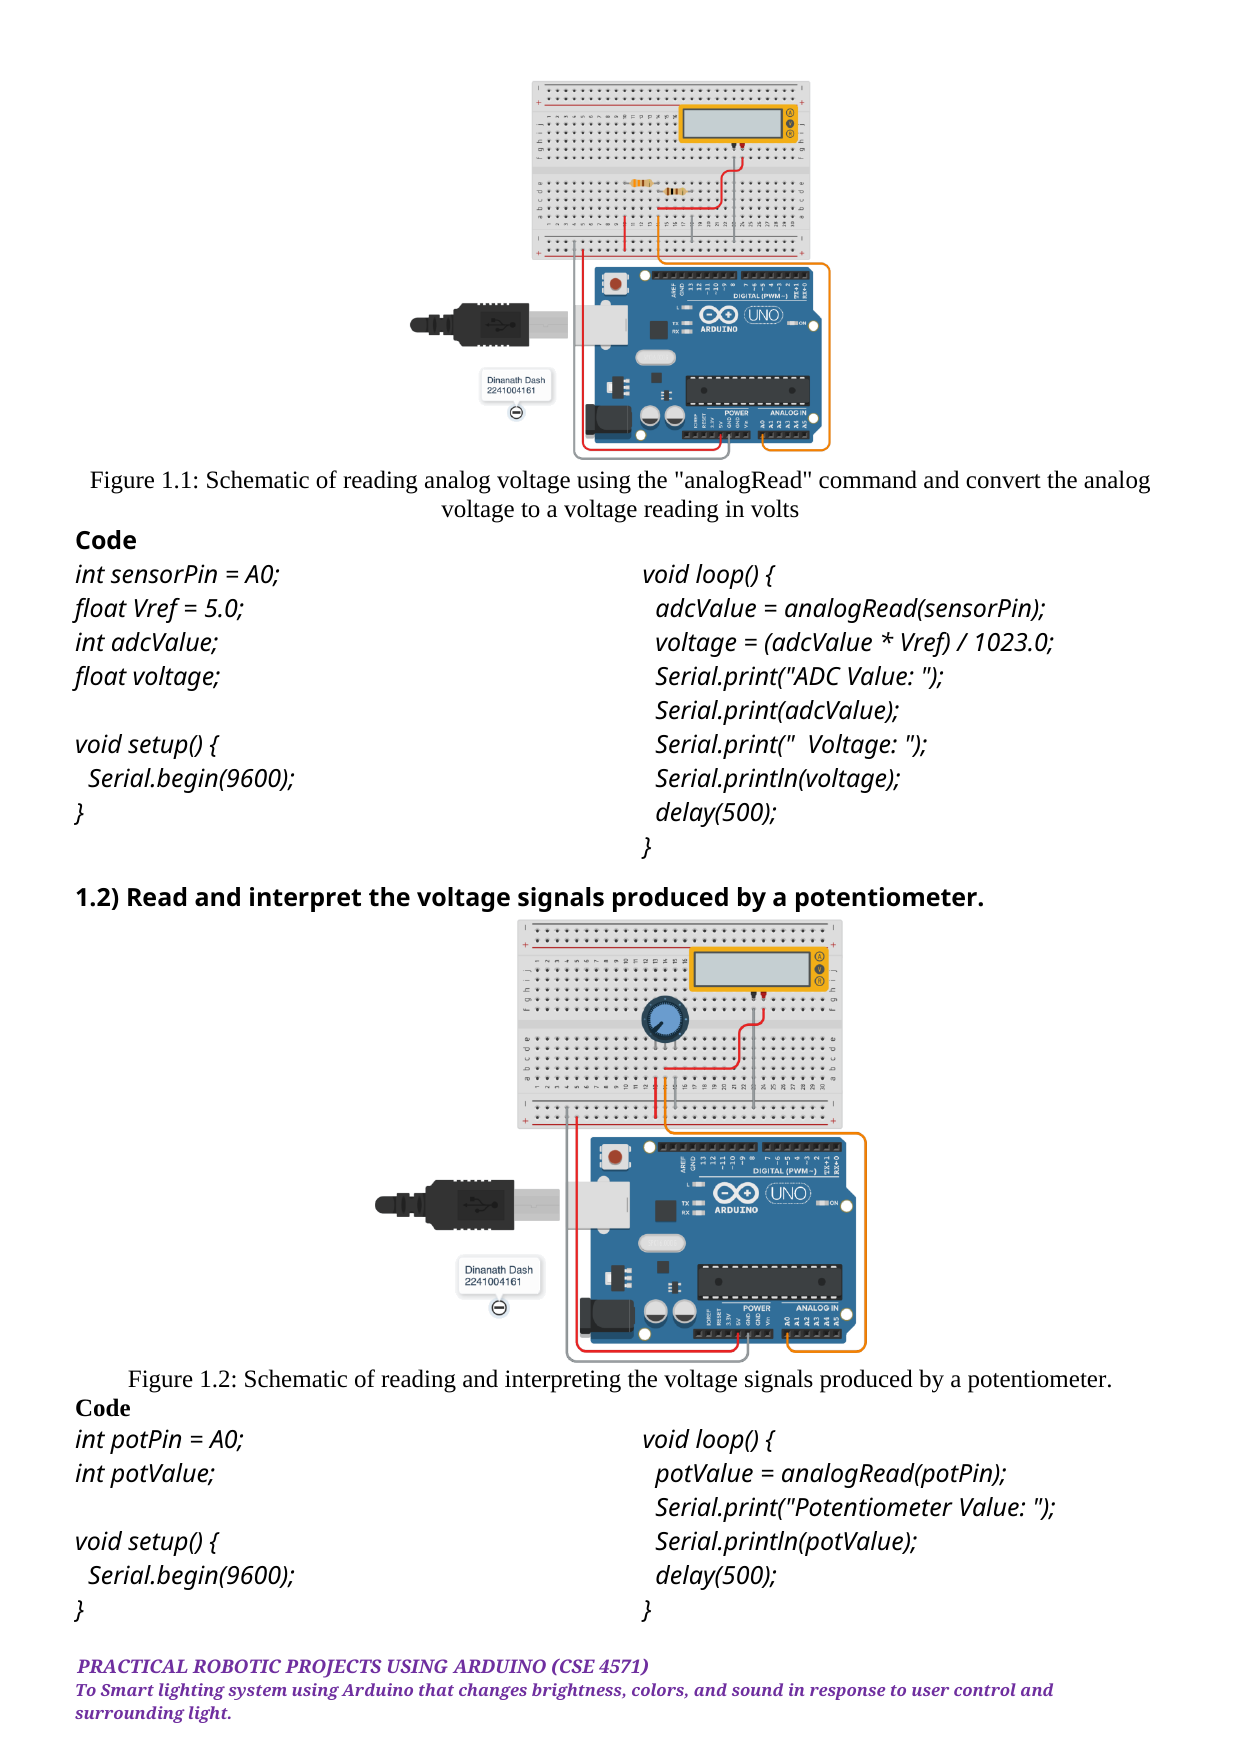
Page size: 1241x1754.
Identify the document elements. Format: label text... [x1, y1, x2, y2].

text int potValue; [75, 1456, 598, 1490]
text adcValue = analogRead(sensorPin); [642, 591, 1165, 625]
text } [75, 795, 598, 829]
text delay(500); [642, 795, 1165, 829]
text Serial.print(" Voltage: "); [642, 727, 1165, 761]
list Read and interpret the voltage signals produced by a potentiometer. [75, 880, 1165, 914]
text delay(500); [642, 1558, 1165, 1592]
text void setup() { [75, 727, 598, 761]
text Figure 1.1: Schematic of reading analog voltage using the "analogRead" command and convert the analog voltage to a voltage reading in volts [75, 465, 1165, 522]
text int adcValue; [75, 625, 598, 659]
text Figure 1.2: Schematic of reading and interpreting the voltage signals produced by a potentiometer. [75, 1364, 1165, 1393]
text Serial.print(adcValue); [642, 693, 1165, 727]
text int sensorPin = A0; [75, 557, 598, 591]
picture [369, 914, 872, 1365]
text Serial.begin(9600); [75, 761, 598, 795]
text Code [75, 1393, 1165, 1422]
text Serial.print("ADC Value: "); [642, 659, 1165, 693]
picture [405, 75, 835, 465]
text potValue = analogRead(potPin); [642, 1456, 1165, 1490]
text void setup() { [75, 1524, 598, 1558]
text Serial.begin(9600); [75, 1558, 598, 1592]
text } [642, 829, 1165, 863]
text Serial.println(potValue); [642, 1524, 1165, 1558]
text Code [75, 522, 1165, 557]
text } [642, 1592, 1165, 1626]
text float voltage; [75, 659, 598, 693]
text void loop() { [642, 557, 1165, 591]
text void loop() { [642, 1422, 1165, 1456]
text } [75, 1592, 598, 1626]
text Serial.print("Potentiometer Value: "); [642, 1490, 1165, 1524]
text float Vref = 5.0; [75, 591, 598, 625]
text int potPin = A0; [75, 1422, 598, 1456]
text Serial.println(voltage); [642, 761, 1165, 795]
text voltage = (adcValue * Vref) / 1023.0; [642, 625, 1165, 659]
